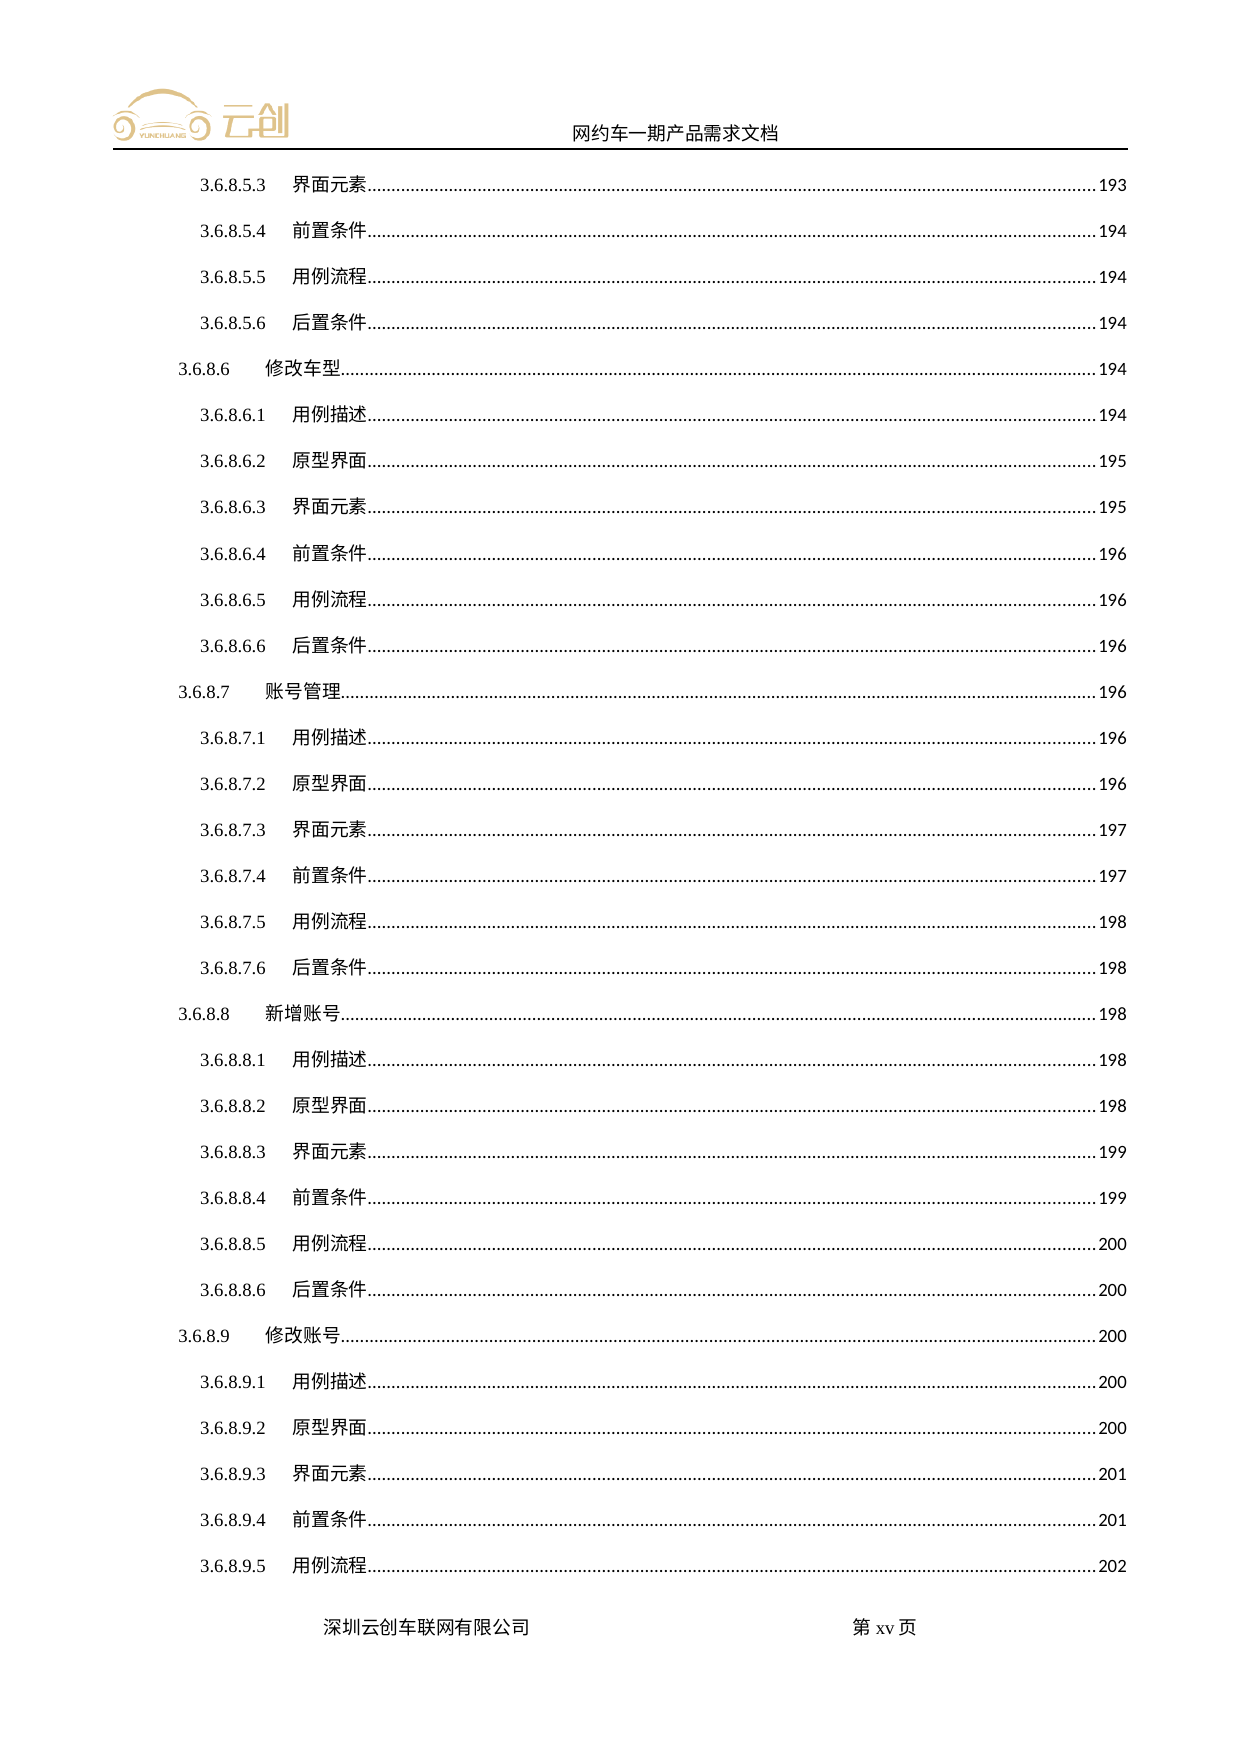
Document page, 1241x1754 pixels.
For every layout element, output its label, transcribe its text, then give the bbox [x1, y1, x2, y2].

picture [112, 88, 289, 141]
text 3.6.8.8.1 用例描述 198 [200, 1042, 1128, 1074]
text 3.6.8.9.1 用例描述 200 [200, 1364, 1128, 1397]
text 3.6.8.9.3 界面元素 201 [200, 1456, 1128, 1489]
text 3.6.8.6.3 界面元素 195 [200, 489, 1128, 522]
text 3.6.8.6.6 后置条件 196 [200, 628, 1128, 660]
text 3.6.8.6.2 原型界面 195 [200, 443, 1128, 476]
text 3.6.8.8.5 用例流程 200 [200, 1226, 1128, 1259]
text 3.6.8.8.6 后置条件 200 [200, 1272, 1128, 1305]
text 3.6.8.5.4 前置条件 194 [200, 213, 1128, 246]
text 3.6.8.8.4 前置条件 199 [200, 1180, 1128, 1213]
text 3.6.8.9 修改账号 200 [178, 1318, 1128, 1351]
text 3.6.8.7.2 原型界面 196 [200, 766, 1128, 798]
text 3.6.8.7.4 前置条件 197 [200, 858, 1128, 890]
text 3.6.8.7.3 界面元素 197 [200, 812, 1128, 844]
text 3.6.8.8 新增账号 198 [178, 996, 1128, 1028]
text 3.6.8.6.5 用例流程 196 [200, 582, 1128, 614]
text 3.6.8.8.3 界面元素 199 [200, 1134, 1128, 1167]
text 3.6.8.5.3 界面元素 193 [200, 167, 1128, 200]
text 3.6.8.7.6 后置条件 198 [200, 950, 1128, 982]
text 3.6.8.5.5 用例流程 194 [200, 259, 1128, 292]
text 3.6.8.6 修改车型 194 [178, 351, 1128, 384]
text 3.6.8.7.5 用例流程 198 [200, 904, 1128, 936]
text 3.6.8.5.6 后置条件 194 [200, 305, 1128, 338]
text 3.6.8.7 账号管理 196 [178, 674, 1128, 706]
text 3.6.8.8.2 原型界面 198 [200, 1088, 1128, 1121]
text 3.6.8.7.1 用例描述 196 [200, 720, 1128, 752]
text 3.6.8.9.4 前置条件 201 [200, 1502, 1128, 1535]
text 3.6.8.6.1 用例描述 194 [200, 397, 1128, 430]
text 3.6.8.9.2 原型界面 200 [200, 1410, 1128, 1443]
text 3.6.8.9.5 用例流程 202 [200, 1548, 1128, 1581]
text 3.6.8.6.4 前置条件 196 [200, 536, 1128, 568]
